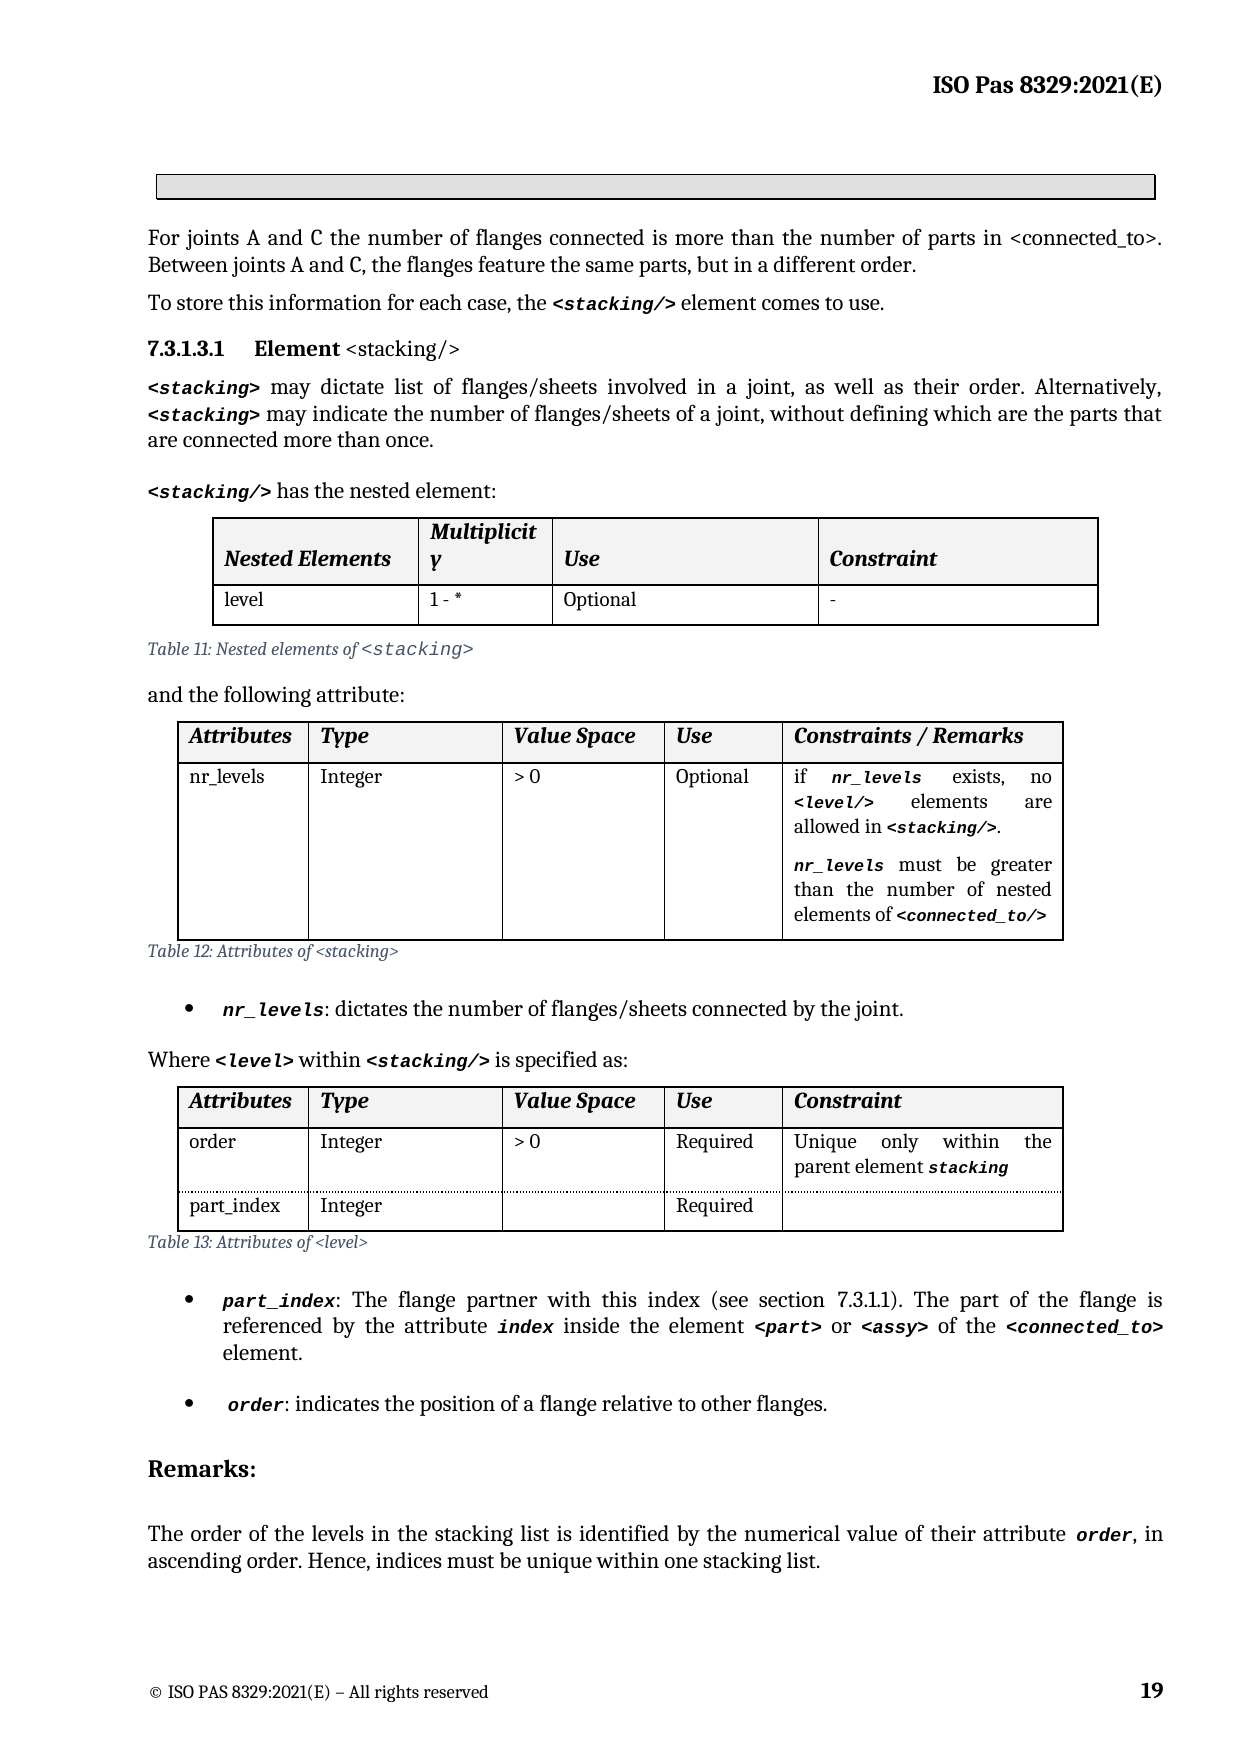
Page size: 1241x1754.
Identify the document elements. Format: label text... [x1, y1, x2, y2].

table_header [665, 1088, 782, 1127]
text <stacking/> has the nested element: [148, 478, 1163, 504]
subtitle Element <stacking/> [148, 335, 1163, 362]
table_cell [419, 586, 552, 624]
text Where <level> within <stacking/> is specified as: [148, 1047, 1163, 1073]
text Remarks: [148, 1455, 1163, 1484]
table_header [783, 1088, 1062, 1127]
text The order of the levels in the stacking list is identified by the numerical value of their attribute order, in ascending order. Hence, indices must be unique within one stacking list. [148, 1521, 1163, 1574]
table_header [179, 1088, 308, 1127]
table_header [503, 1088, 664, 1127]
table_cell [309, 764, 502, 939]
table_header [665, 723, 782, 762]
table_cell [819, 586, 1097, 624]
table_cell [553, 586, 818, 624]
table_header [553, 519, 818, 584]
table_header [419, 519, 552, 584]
text Table 12: Attributes of <stacking> [148, 941, 1163, 962]
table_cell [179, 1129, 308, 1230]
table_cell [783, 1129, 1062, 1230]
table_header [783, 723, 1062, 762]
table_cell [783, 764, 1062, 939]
list nr_levels: dictates the number of flanges/sheets connected by the joint. [185, 996, 1163, 1022]
text <stacking> may dictate list of flanges/sheets involved in a joint, as well as their order. Alternatively, <stacking> may indicate the number of flanges/sheets of a joint, without defining which are the parts that are connected more than once. [148, 374, 1163, 453]
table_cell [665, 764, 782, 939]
text For joints A and C the number of flanges connected is more than the number of parts in <connected_to>. Between joints A and C, the flanges feature the same parts, but in a different order. [148, 225, 1163, 278]
list order: indicates the position of a flange relative to other flanges. [185, 1391, 1163, 1417]
text To store this information for each case, the <stacking/> element comes to use. [148, 290, 1163, 317]
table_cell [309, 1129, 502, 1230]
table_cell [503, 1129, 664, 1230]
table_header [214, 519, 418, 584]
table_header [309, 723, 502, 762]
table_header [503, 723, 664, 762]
text Table 13: Attributes of <level> [148, 1232, 1163, 1254]
text and the following attribute: [148, 682, 1163, 708]
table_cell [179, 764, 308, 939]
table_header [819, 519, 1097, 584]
text Table 11: Nested elements of <stacking> [148, 638, 1163, 661]
list part_index: The flange partner with this index (see section 7.3.1.1). The part of the flange is referenced by the attribute index inside the element <part> or <assy> of the <connected_to> element. [185, 1287, 1163, 1366]
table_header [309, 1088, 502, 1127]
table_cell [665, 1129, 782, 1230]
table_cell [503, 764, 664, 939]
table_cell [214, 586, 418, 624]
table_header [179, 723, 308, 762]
